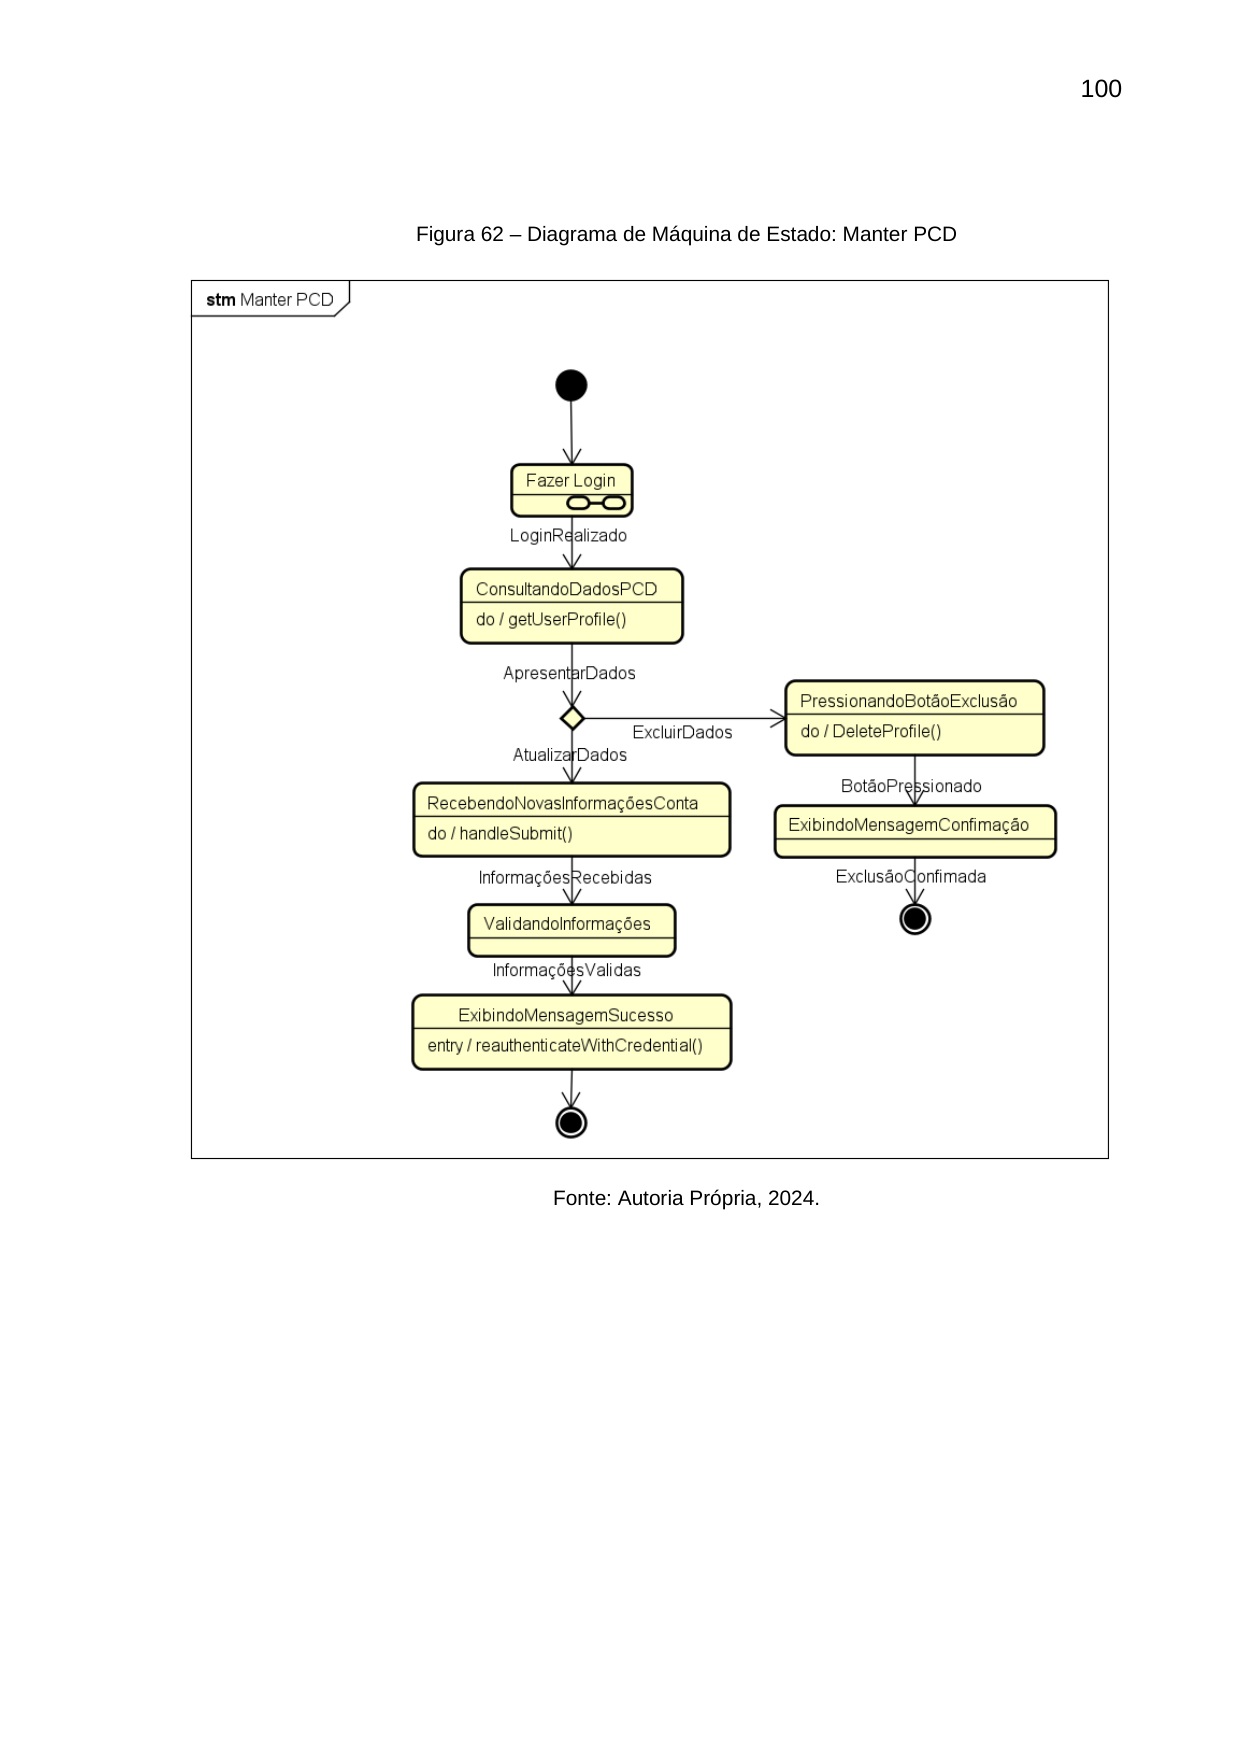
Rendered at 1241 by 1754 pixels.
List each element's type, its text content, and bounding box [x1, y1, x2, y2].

picture [177, 266, 1123, 1172]
text Fonte: Autoria Própria, 2024. [177, 1186, 1122, 1209]
text Figura 62 – Diagrama de Máquina de Estado: Manter PCD [177, 222, 1122, 246]
